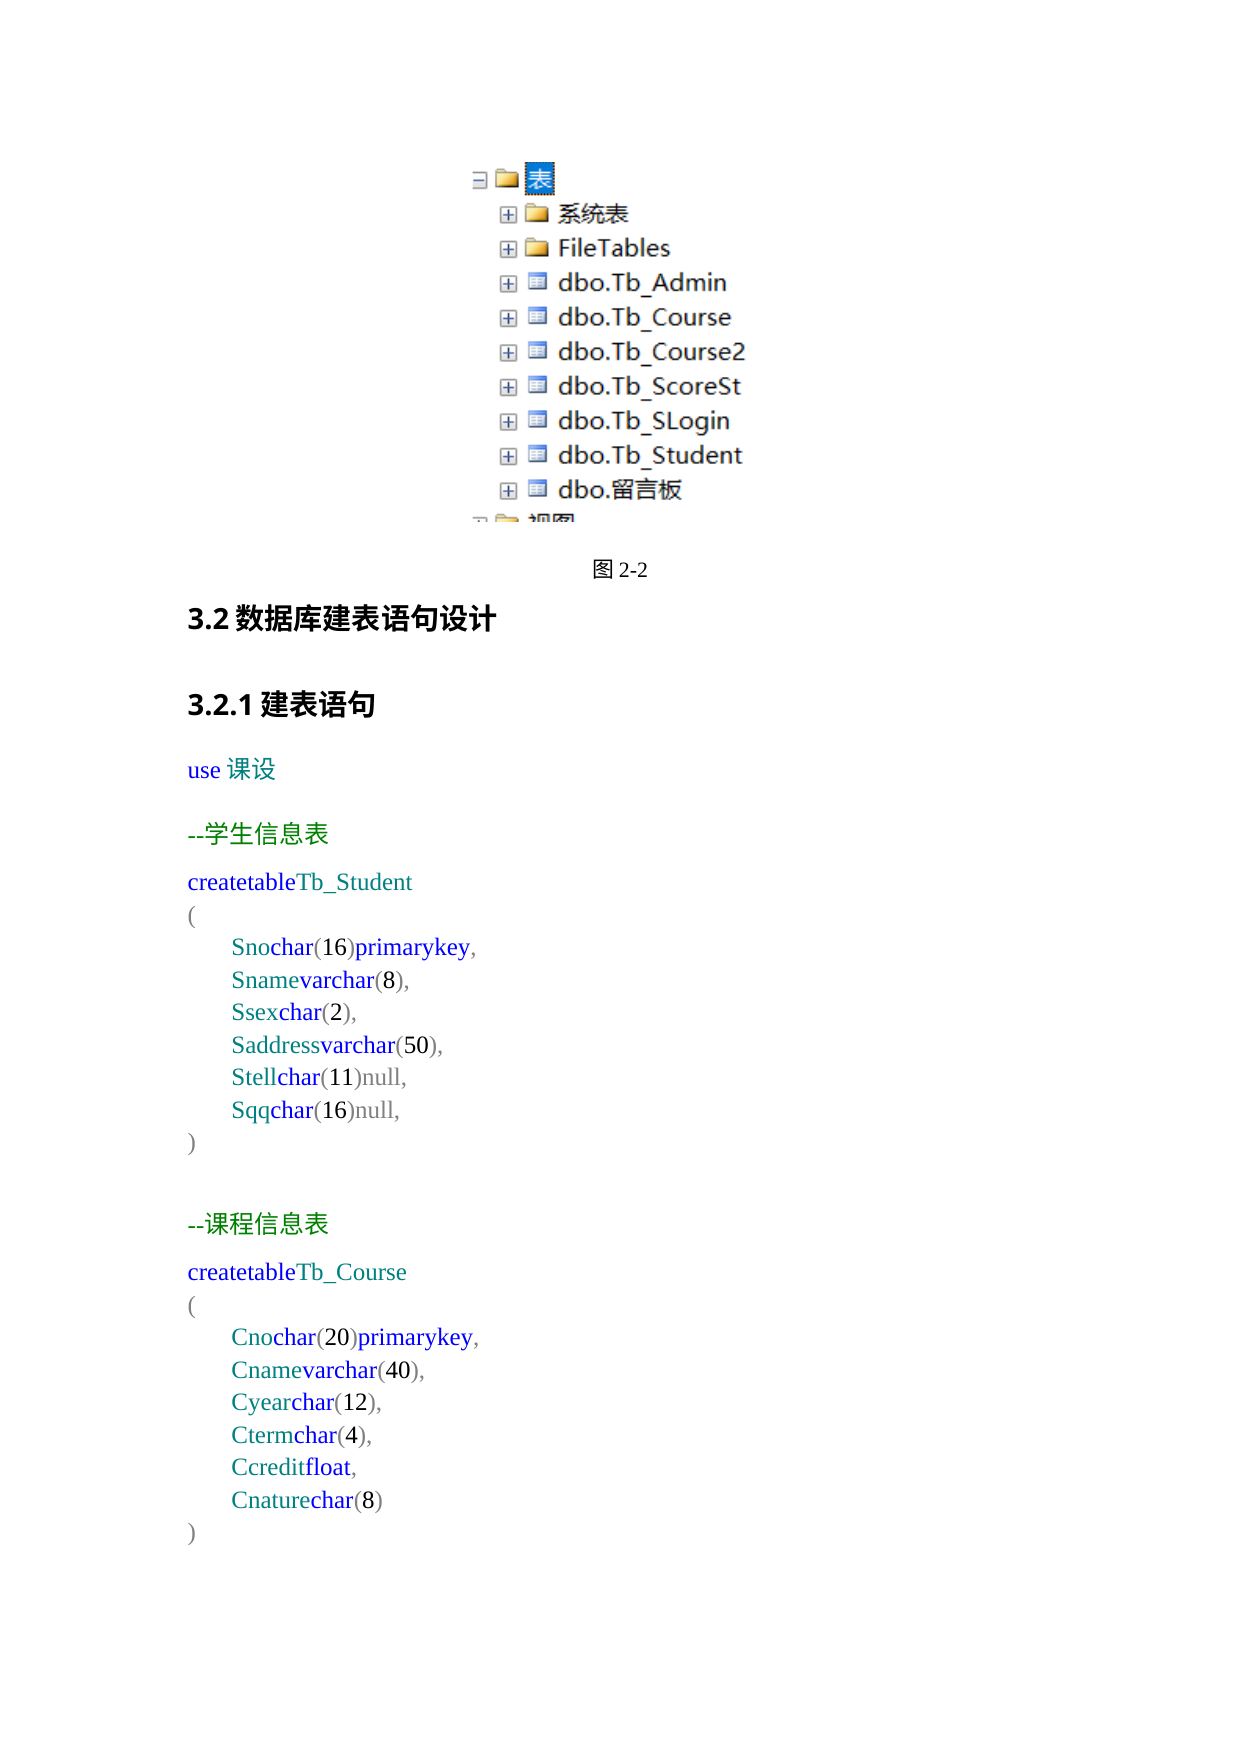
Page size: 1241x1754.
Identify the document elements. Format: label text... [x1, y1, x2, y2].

text Stellchar(11)null, [187, 1061, 1053, 1093]
text Cnochar(20)primarykey, [187, 1321, 1053, 1353]
text use课设 [187, 736, 1053, 801]
text ) [187, 1126, 1053, 1158]
text ) [187, 1516, 1053, 1548]
text Cnaturechar(8) [187, 1483, 1053, 1516]
text ( [187, 1288, 1053, 1321]
text 图2-2 [187, 552, 1053, 584]
text Ssexchar(2), [187, 996, 1053, 1028]
text --课程信息表 [187, 1191, 1053, 1256]
subtitle 3.2.1建表语句 [187, 671, 1053, 736]
text createtableTb_Student [187, 866, 1053, 898]
text --学生信息表 [187, 801, 1053, 866]
text ( [187, 898, 1053, 931]
text Snamevarchar(8), [187, 963, 1053, 996]
text Ccreditfloat, [187, 1451, 1053, 1483]
text Saddressvarchar(50), [187, 1028, 1053, 1061]
subtitle 3.2数据库建表语句设计 [187, 584, 1053, 649]
picture [472, 162, 768, 522]
text Ctermchar(4), [187, 1418, 1053, 1451]
text Sqqchar(16)null, [187, 1093, 1053, 1126]
text Snochar(16)primarykey, [187, 931, 1053, 963]
text Cyearchar(12), [187, 1386, 1053, 1418]
text createtableTb_Course [187, 1256, 1053, 1288]
text Cnamevarchar(40), [187, 1353, 1053, 1386]
